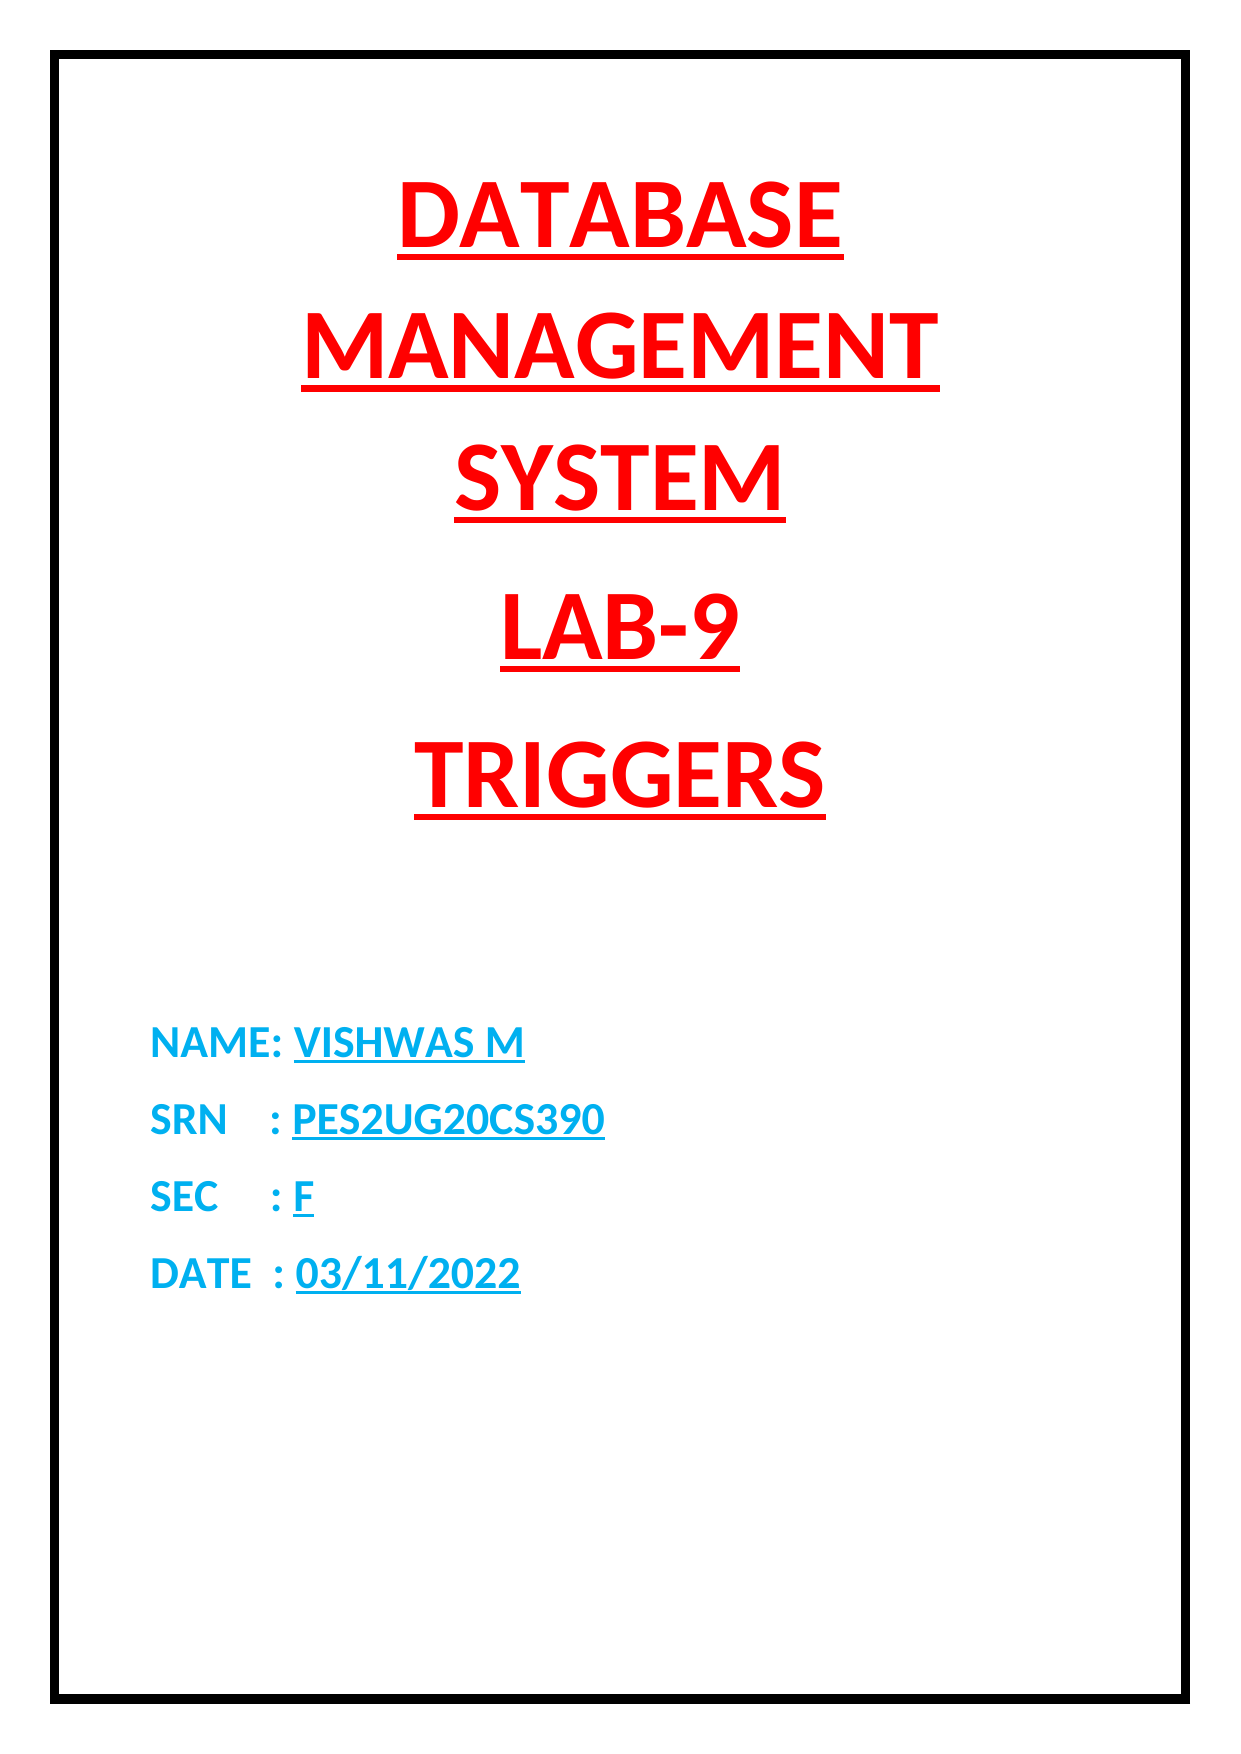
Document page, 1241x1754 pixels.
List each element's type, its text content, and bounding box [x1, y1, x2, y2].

text SRN : PES2UG20CS390 [150, 1090, 1090, 1146]
text SEC : F [150, 1167, 1090, 1223]
text NAME: VISHWAS M [150, 1013, 1090, 1069]
text DATE : 03/11/2022 [150, 1244, 1090, 1300]
text TRIGGERS [150, 710, 1090, 832]
text DATABASE MANAGEMENT SYSTEM [150, 150, 1090, 536]
text LAB-9 [150, 562, 1090, 684]
